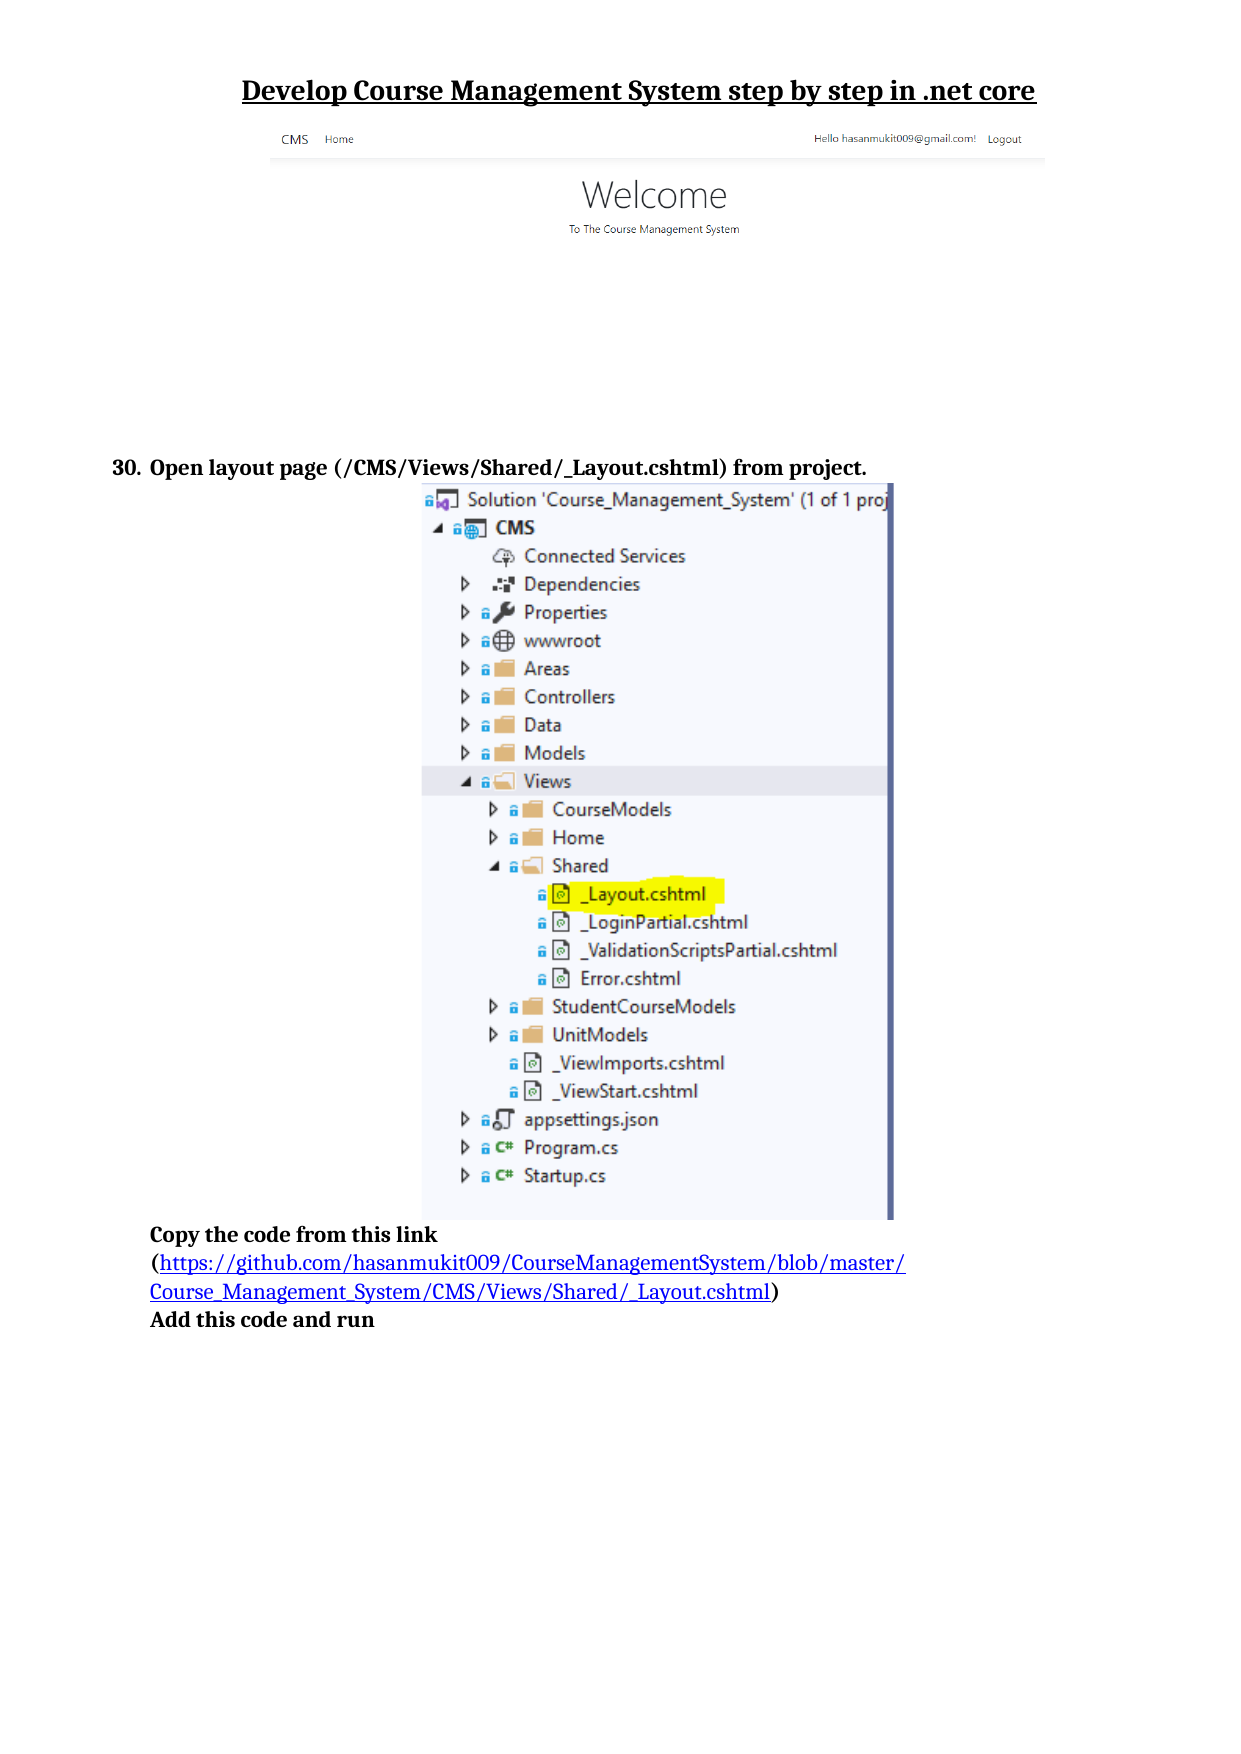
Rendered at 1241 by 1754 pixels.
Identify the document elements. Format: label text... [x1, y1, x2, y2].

picture [421, 483, 894, 1220]
list Open layout page (/CMS/Views/Shared/_Layout.cshtml) from project. [112, 455, 1165, 482]
picture [270, 126, 1045, 454]
list Add this code and run [150, 1307, 1165, 1333]
list Copy the code from this link (https://github.com/hasanmukit009/CourseManagementSystem/blob/master/Course_Management_System/CMS/Views/Shared/_Layout.cshtml) [150, 1222, 1165, 1305]
